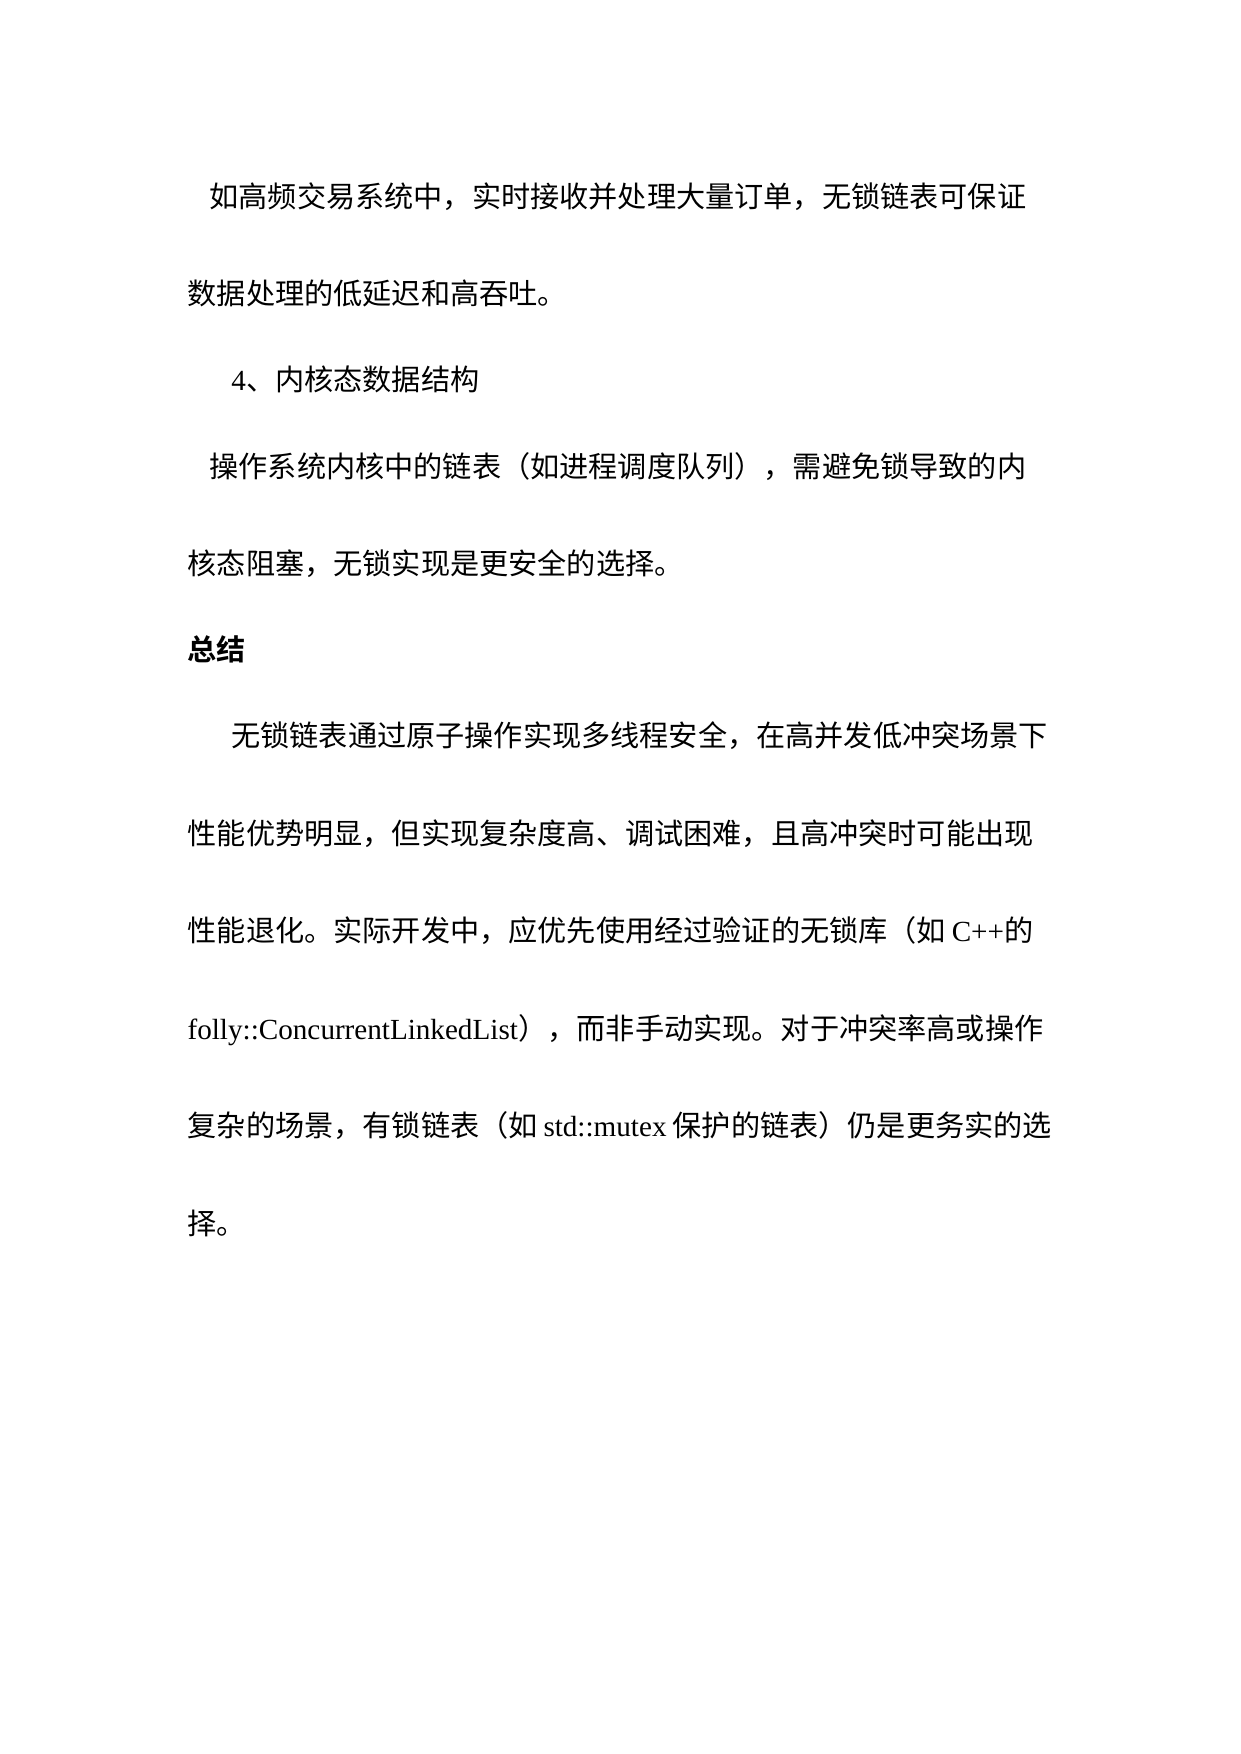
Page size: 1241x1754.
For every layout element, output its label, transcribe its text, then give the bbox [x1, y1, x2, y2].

subtitle 总结 [187, 615, 1053, 680]
text 无锁链表通过原子操作实现多线程安全，在高并发低冲突场景下性能优势明显，但实现复杂度高、调试困难，且高冲突时可能出现性能退化。实际开发中，应优先使用经过验证的无锁库（如C++的folly::ConcurrentLinkedList），而非手动实现。对于冲突率高或操作复杂的场景，有锁链表（如std::mutex保护的链表）仍是更务实的选择。 [187, 702, 1053, 1254]
text 操作系统内核中的链表（如进程调度队列），需避免锁导致的内核态阻塞，无锁实现是更安全的选择。 [187, 432, 1053, 594]
text 4、内核态数据结构 [187, 346, 1053, 411]
text 如高频交易系统中，实时接收并处理大量订单，无锁链表可保证数据处理的低延迟和高吞吐。 [187, 162, 1053, 324]
